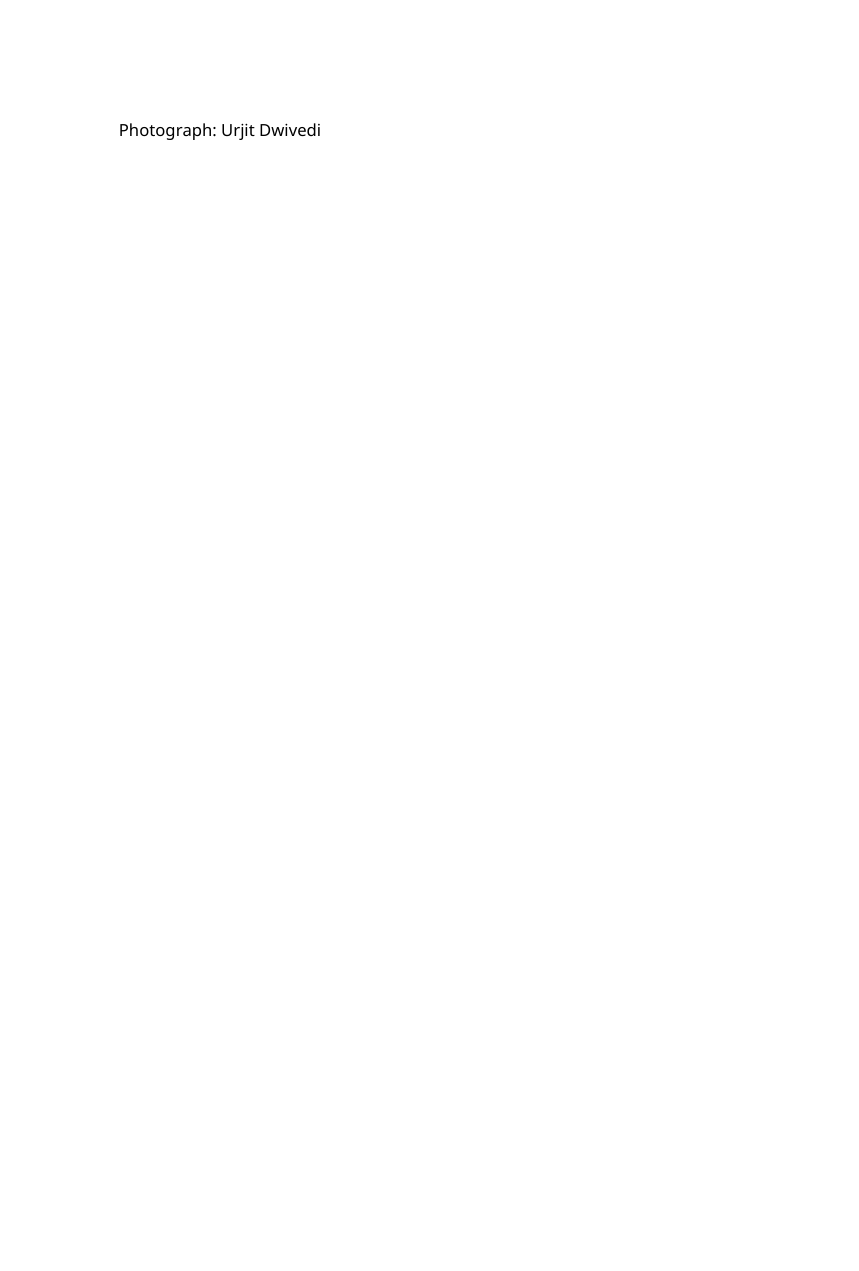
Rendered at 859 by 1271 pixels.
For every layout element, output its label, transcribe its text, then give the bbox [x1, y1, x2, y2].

text Photograph: Urjit Dwivedi [119, 119, 393, 141]
